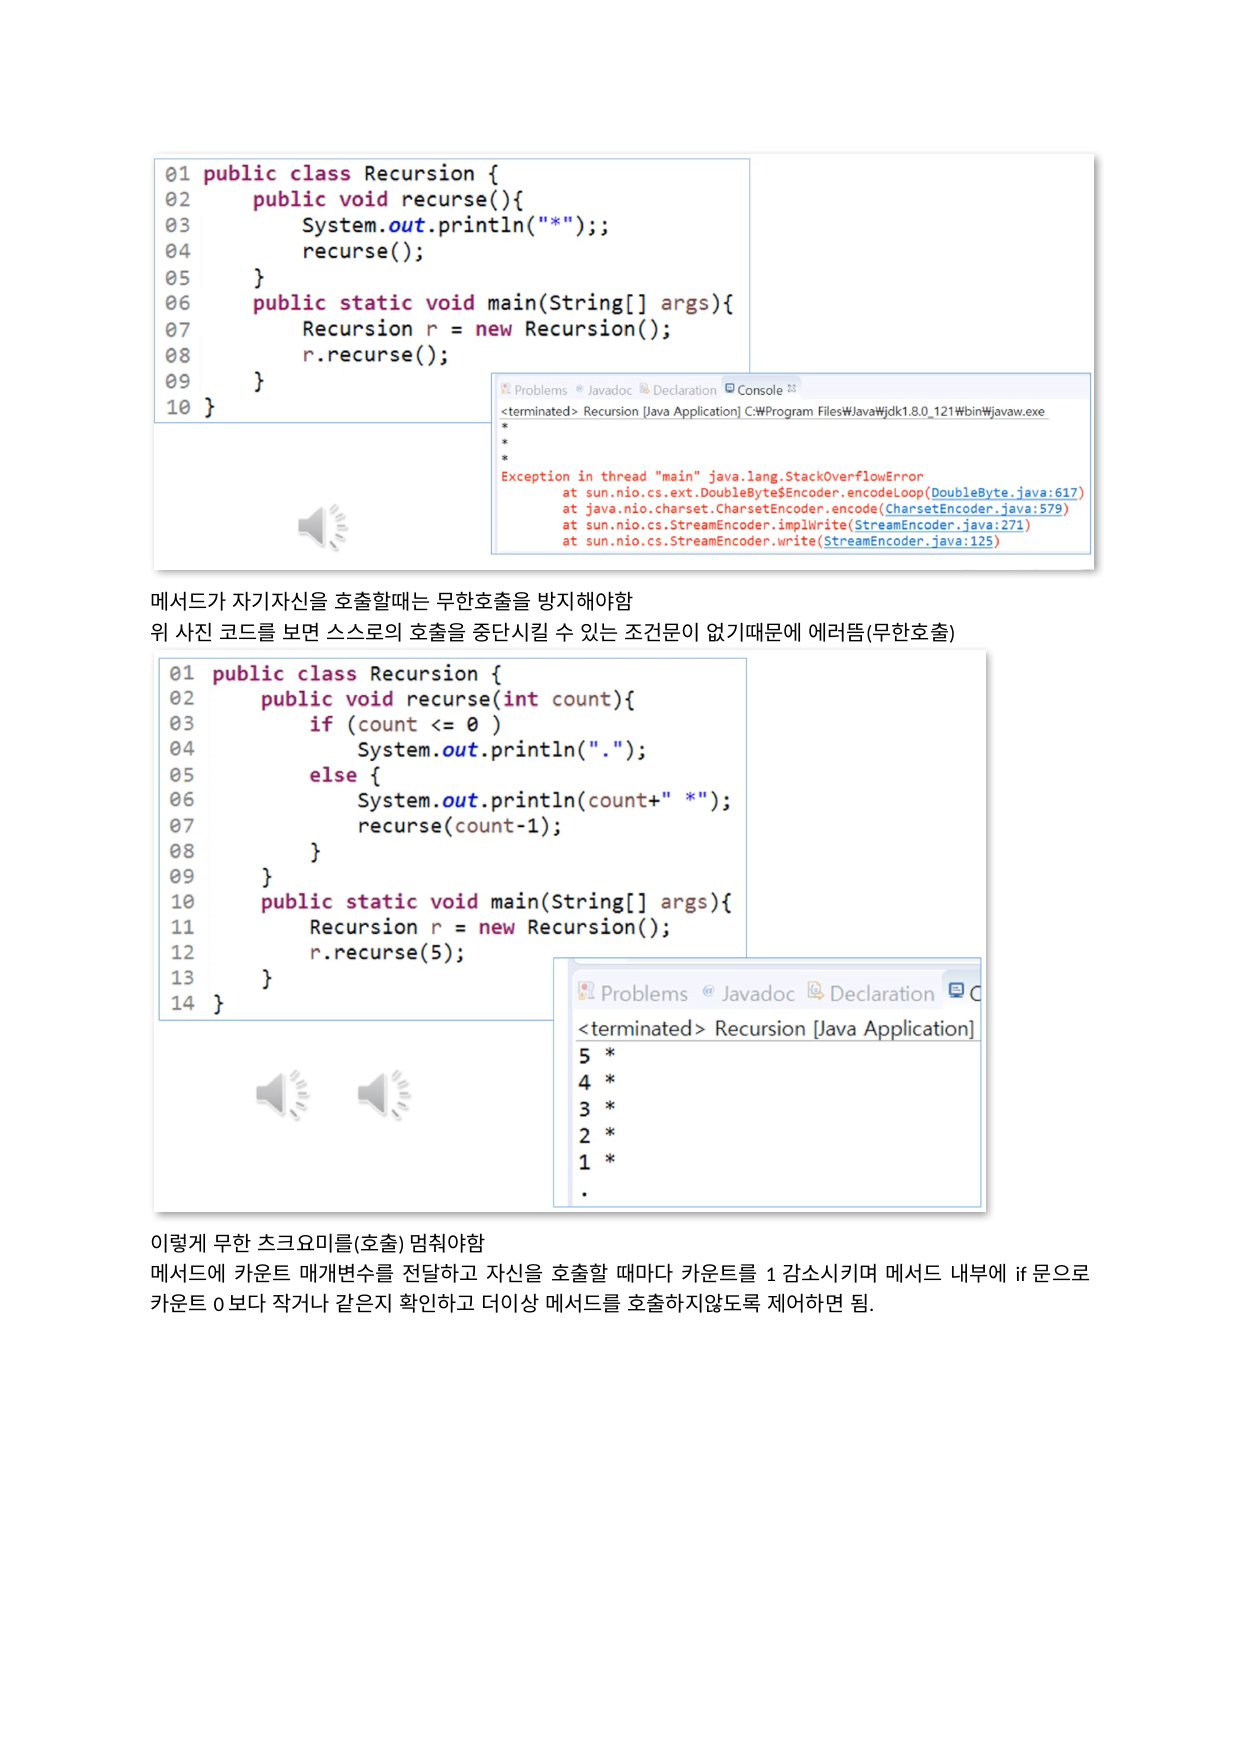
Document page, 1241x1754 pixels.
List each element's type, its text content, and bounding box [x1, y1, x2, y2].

text 메서드에 카운트 매개변수를 전달하고 자신을 호출할 때마다 카운트를 1 감소시키며 메서드 내부에 if 문으로 카운트 0보다 작거나 같은지 확인하고 더이상 메서드를 호출하지않도록 제어하면 됨. [150, 1257, 1090, 1318]
picture [154, 154, 1094, 570]
text 메서드가 자기자신을 호출할때는 무한호출을 방지해야함 [150, 586, 1090, 616]
text 이렇게 무한 츠크요미를(호출) 멈춰야함 [150, 1227, 1090, 1257]
text 위 사진 코드를 보면 스스로의 호출을 중단시킬 수 있는 조건문이 없기때문에 에러뜸(무한호출) [150, 616, 1090, 646]
picture [154, 650, 986, 1212]
